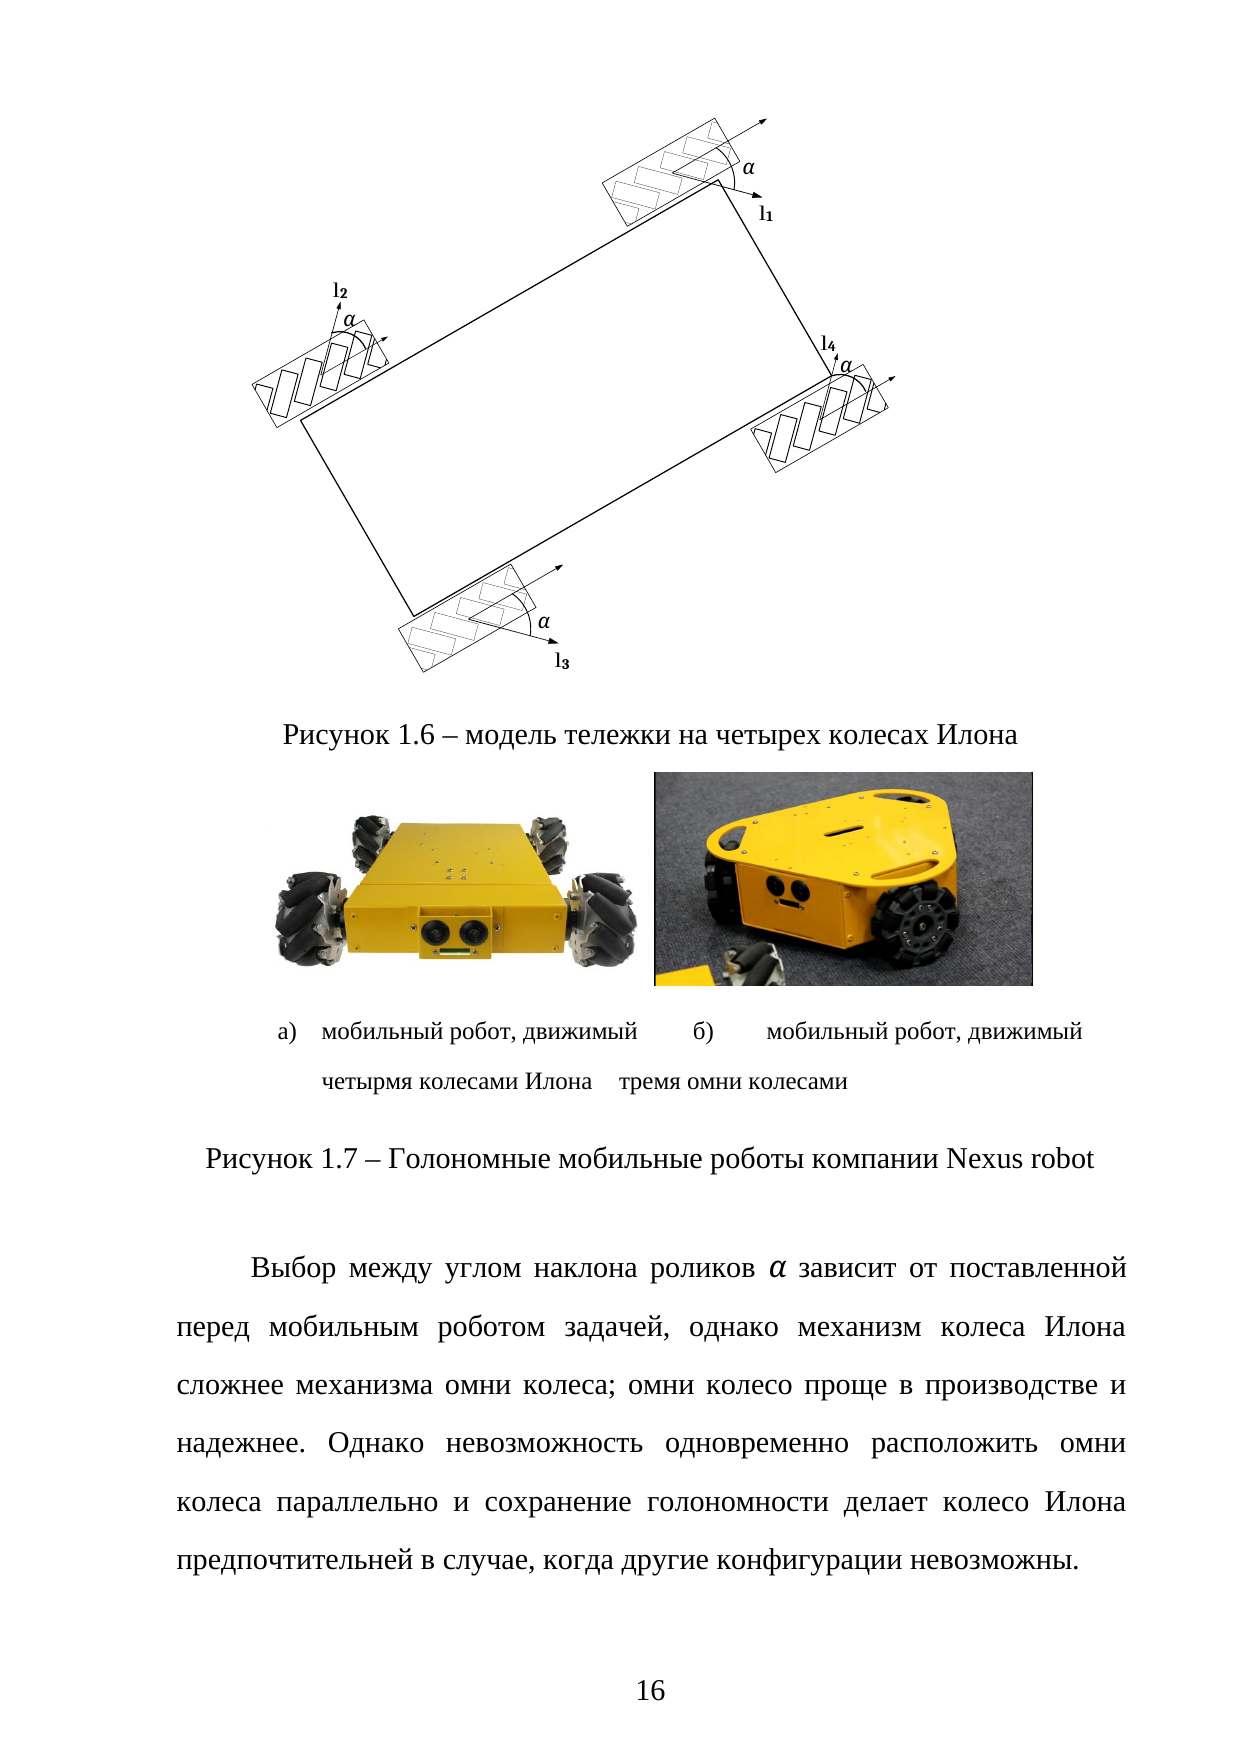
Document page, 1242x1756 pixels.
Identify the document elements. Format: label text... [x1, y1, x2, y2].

text Рисунок 1.6 – модель тележки на четырех колесах Илона [197, 716, 1103, 751]
text Рисунок 1.7 – Голономные мобильные роботы компании Nexus robot [197, 1141, 1103, 1175]
picture [654, 772, 1033, 986]
picture [268, 784, 647, 986]
text а) мобильный робот, движимый б) мобильный робот, движимый четырмя колесами Илона тремя омни колесами [277, 1016, 1113, 1095]
text Выбор между углом наклона роликов α зависит от поставленной перед мобильным роботом задачей, однако механизм колеса Илона сложнее механизма омни колеса; омни колесо проще в производстве и надежнее. Однако невозможность одновременно расположить омни колеса параллельно и сохранение голономности делает колесо Илона предпочтительней в случае, когда другие конфигурации невозможны. [176, 1249, 1127, 1576]
